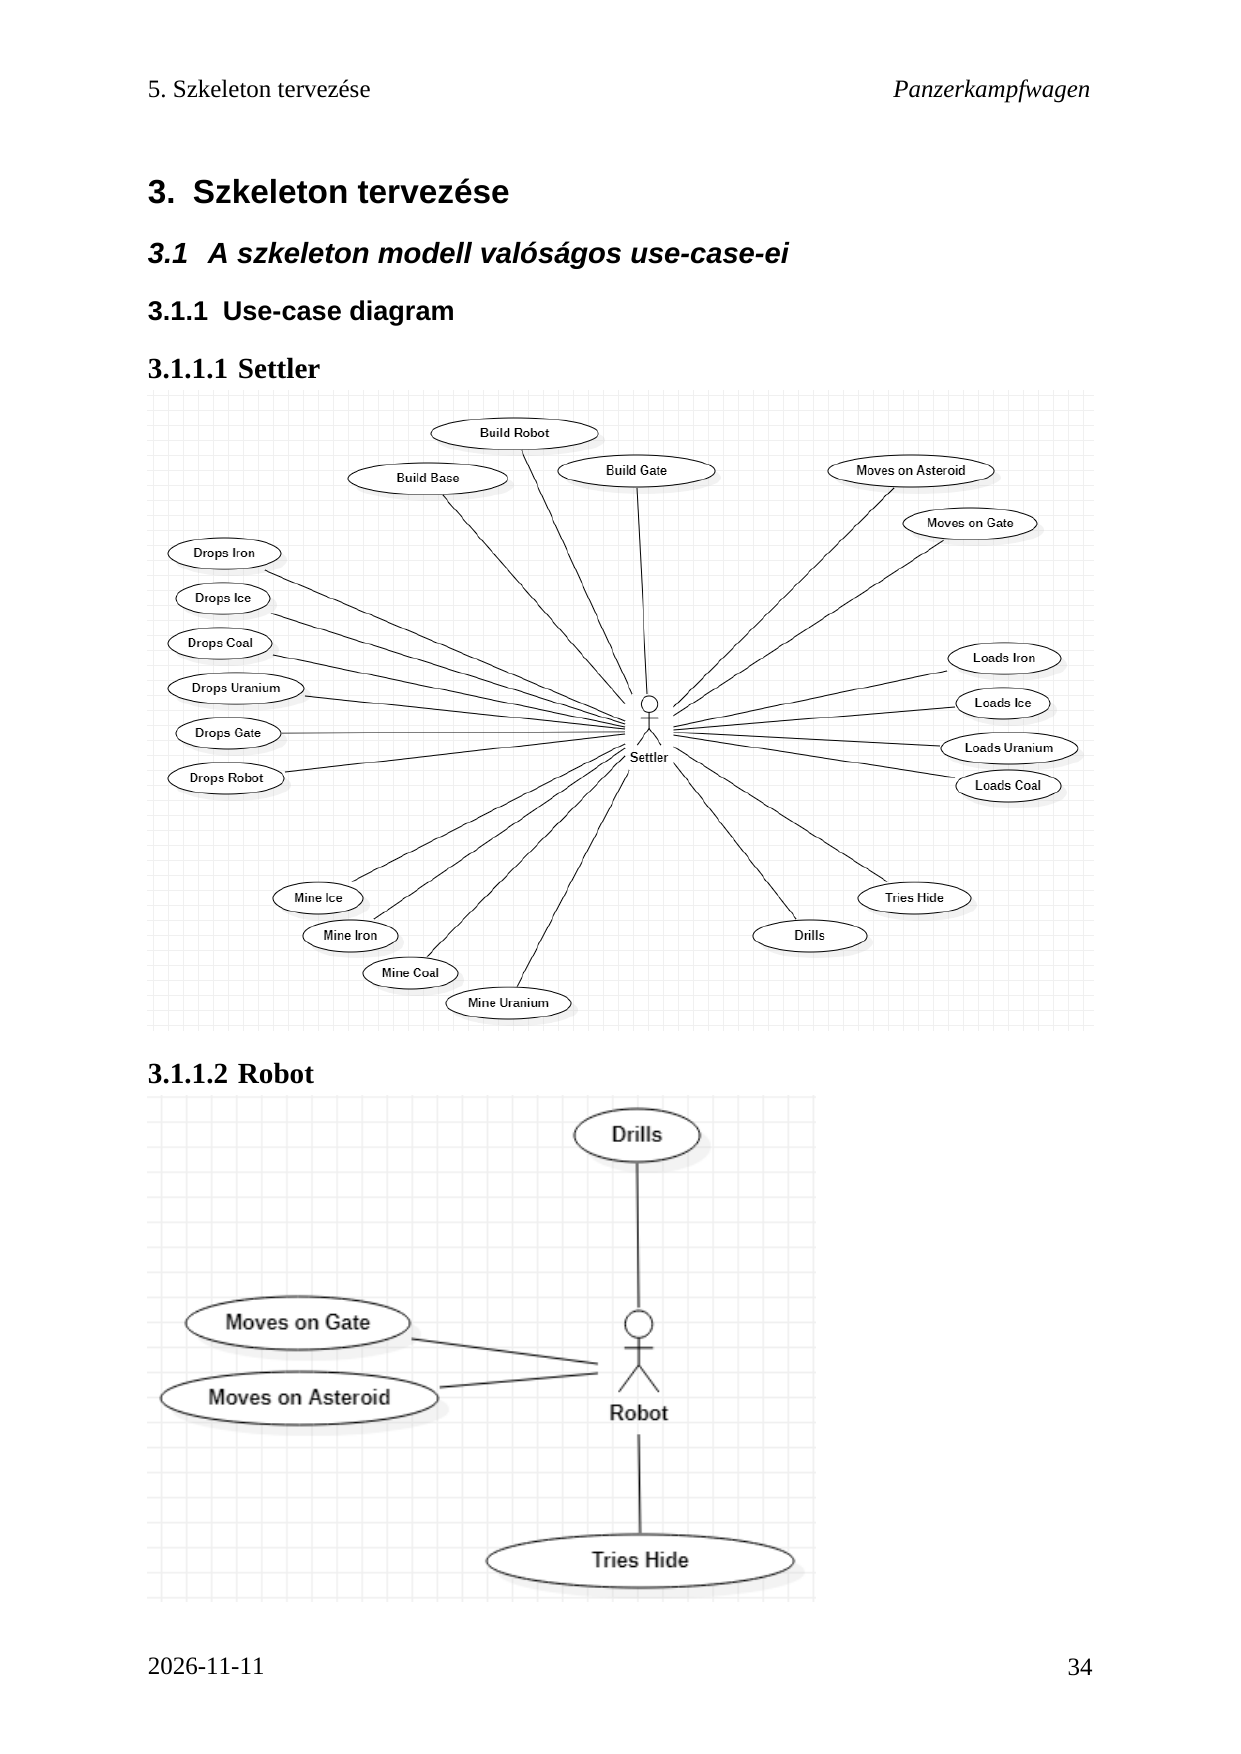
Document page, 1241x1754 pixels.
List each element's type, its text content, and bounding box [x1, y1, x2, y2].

subtitle Robot [148, 1056, 1093, 1090]
subtitle Use-case diagram [148, 294, 1093, 326]
subtitle Szkeleton tervezése [148, 173, 1093, 211]
picture [147, 390, 1094, 1031]
picture [147, 1095, 816, 1602]
subtitle Settler [148, 351, 1093, 384]
subtitle A szkeleton modell valóságos use-case-ei [148, 236, 1093, 269]
